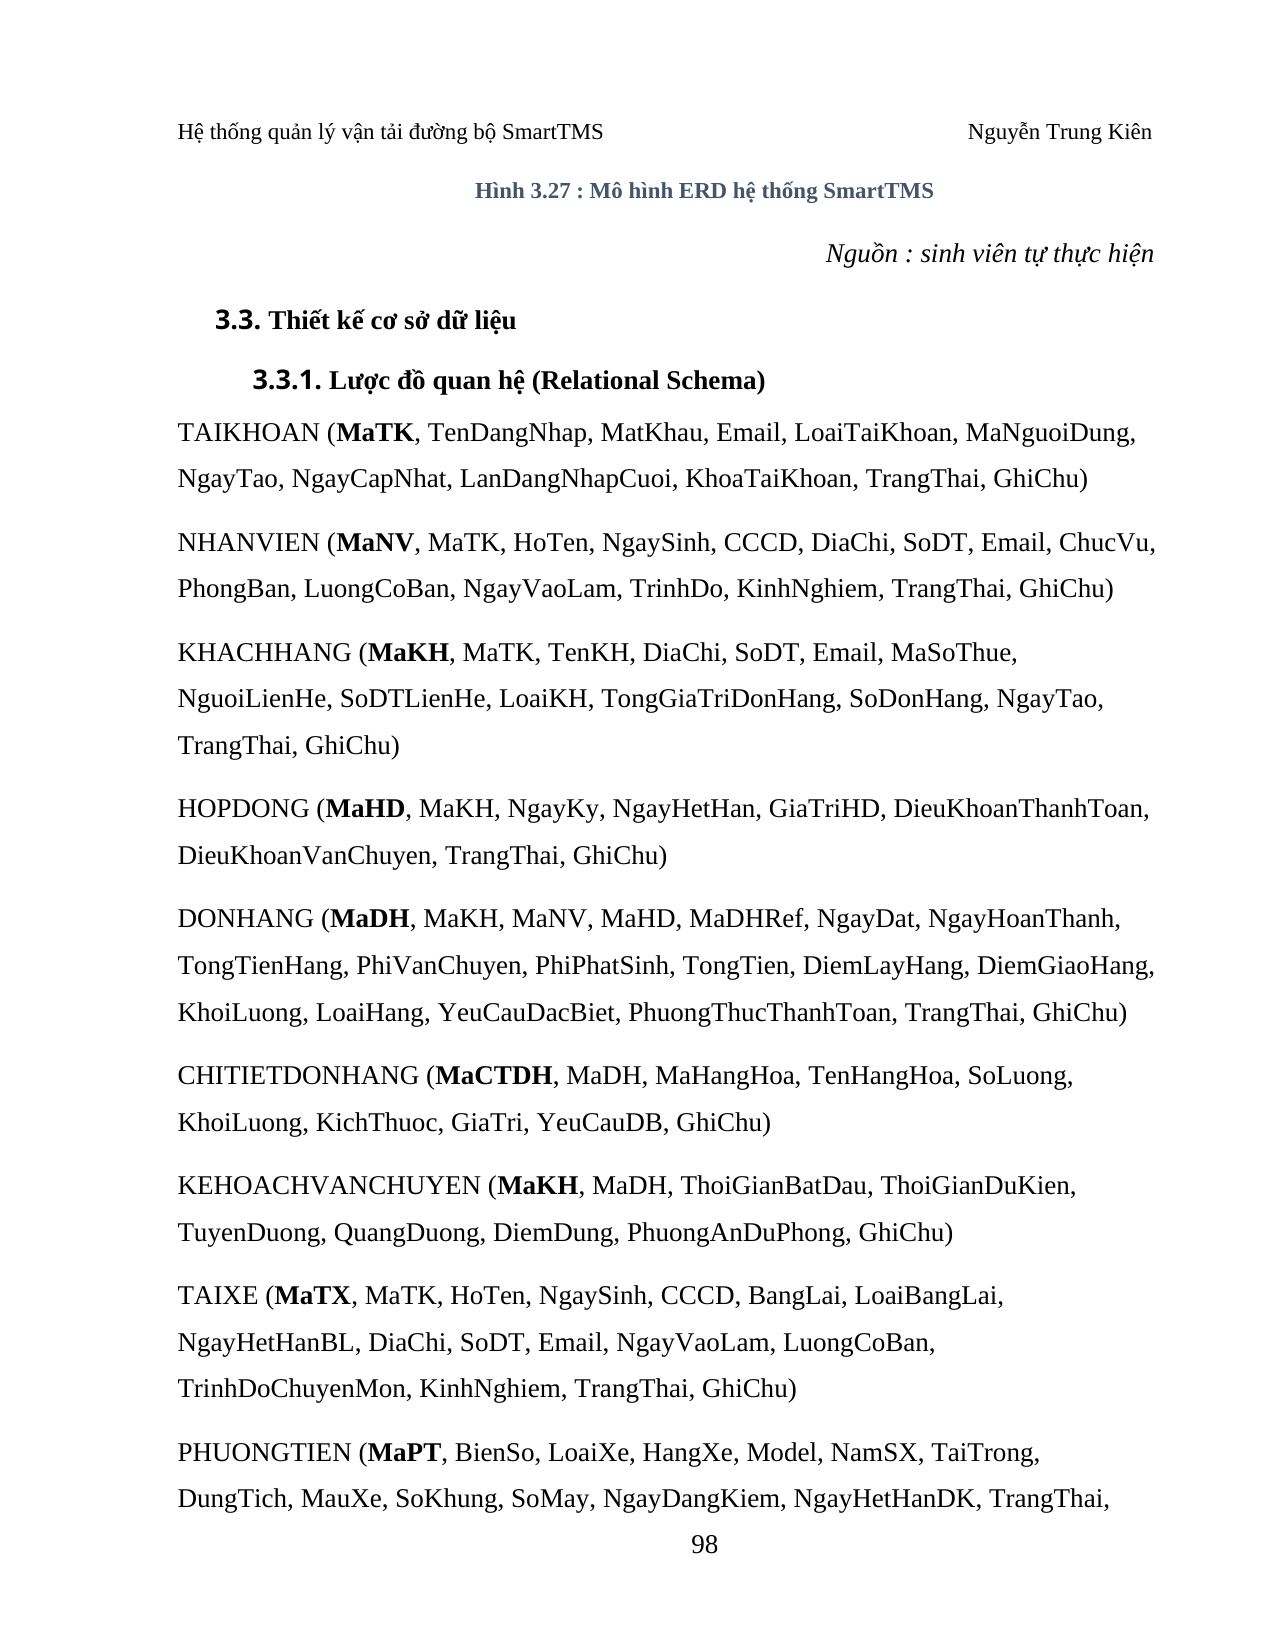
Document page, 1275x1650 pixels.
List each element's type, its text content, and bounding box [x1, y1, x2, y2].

text TAIXE (MaTX, MaTK, HoTen, NgaySinh, CCCD, BangLai, LoaiBangLai, NgayHetHanBL, DiaChi, SoDT, Email, NgayVaoLam, LuongCoBan, TrinhDoChuyenMon, KinhNghiem, TrangThai, GhiChu) [177, 1279, 1157, 1403]
text KHACHHANG (MaKH, MaTK, TenKH, DiaChi, SoDT, Email, MaSoThue, NguoiLienHe, SoDTLienHe, LoaiKH, TongGiaTriDonHang, SoDonHang, NgayTao, TrangThai, GhiChu) [177, 636, 1157, 760]
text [177, 1436, 1157, 1513]
text DONHANG (MaDH, MaKH, MaNV, MaHD, MaDHRef, NgayDat, NgayHoanThanh, TongTienHang, PhiVanChuyen, PhiPhatSinh, TongTien, DiemLayHang, DiemGiaoHang, KhoiLuong, LoaiHang, YeuCauDacBiet, PhuongThucThanhToan, TrangThai, GhiChu) [177, 902, 1157, 1027]
text NHANVIEN (MaNV, MaTK, HoTen, NgaySinh, CCCD, DiaChi, SoDT, Email, ChucVu, PhongBan, LuongCoBan, NgayVaoLam, TrinhDo, KinhNghiem, TrangThai, GhiChu) [177, 526, 1157, 603]
text CHITIETDONHANG (MaCTDH, MaDH, MaHangHoa, TenHangHoa, SoLuong, KhoiLuong, KichThuoc, GiaTri, YeuCauDB, GhiChu) [177, 1059, 1157, 1137]
text KEHOACHVANCHUYEN (MaKH, MaDH, ThoiGianBatDau, ThoiGianDuKien, TuyenDuong, QuangDuong, DiemDung, PhuongAnDuPhong, GhiChu) [177, 1169, 1157, 1247]
subtitle Thiết kế cơ sở dữ liệu [215, 301, 1157, 338]
subtitle Lược đồ quan hệ (Relational Schema) [252, 360, 1157, 397]
text Nguồn : sinh viên tự thực hiện [177, 237, 1157, 269]
text TAIKHOAN (MaTK, TenDangNhap, MatKhau, Email, LoaiTaiKhoan, MaNguoiDung, NgayTao, NgayCapNhat, LanDangNhapCuoi, KhoaTaiKhoan, TrangThai, GhiChu) [177, 416, 1157, 493]
text HOPDONG (MaHD, MaKH, NgayKy, NgayHetHan, GiaTriHD, DieuKhoanThanhToan, DieuKhoanVanChuyen, TrangThai, GhiChu) [177, 792, 1157, 870]
